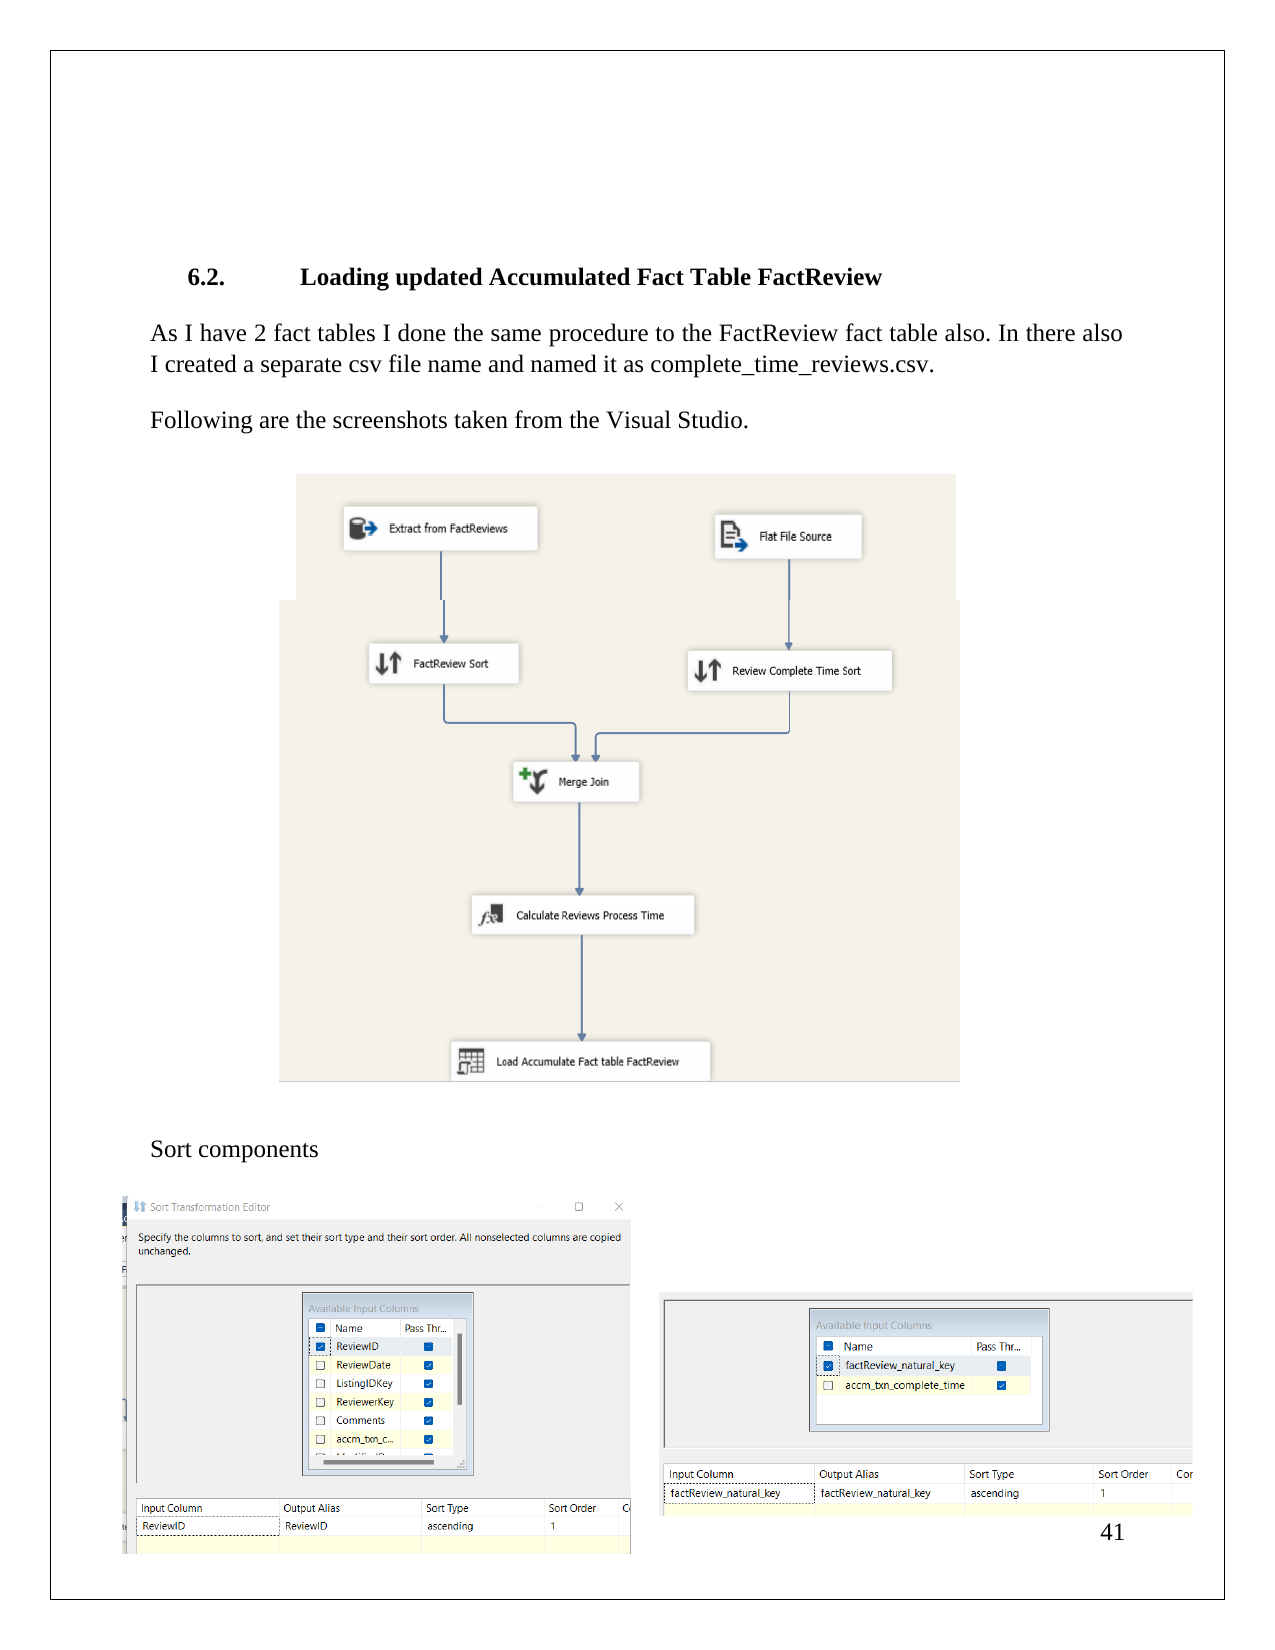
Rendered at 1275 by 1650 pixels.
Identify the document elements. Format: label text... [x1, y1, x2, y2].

text Following are the screenshots taken from the Visual Studio. [150, 405, 1125, 434]
picture [279, 474, 960, 1082]
text Sort components [150, 1134, 1125, 1162]
picture [121, 1196, 630, 1553]
subtitle Loading updated Accumulated Fact Table FactReview [187, 262, 1125, 291]
text As I have 2 fact tables I done the same procedure to the FactReview fact table also. In there also I created a separate csv file name and named it as complete_time_reviews.csv. [150, 318, 1125, 378]
picture [658, 1292, 1193, 1514]
